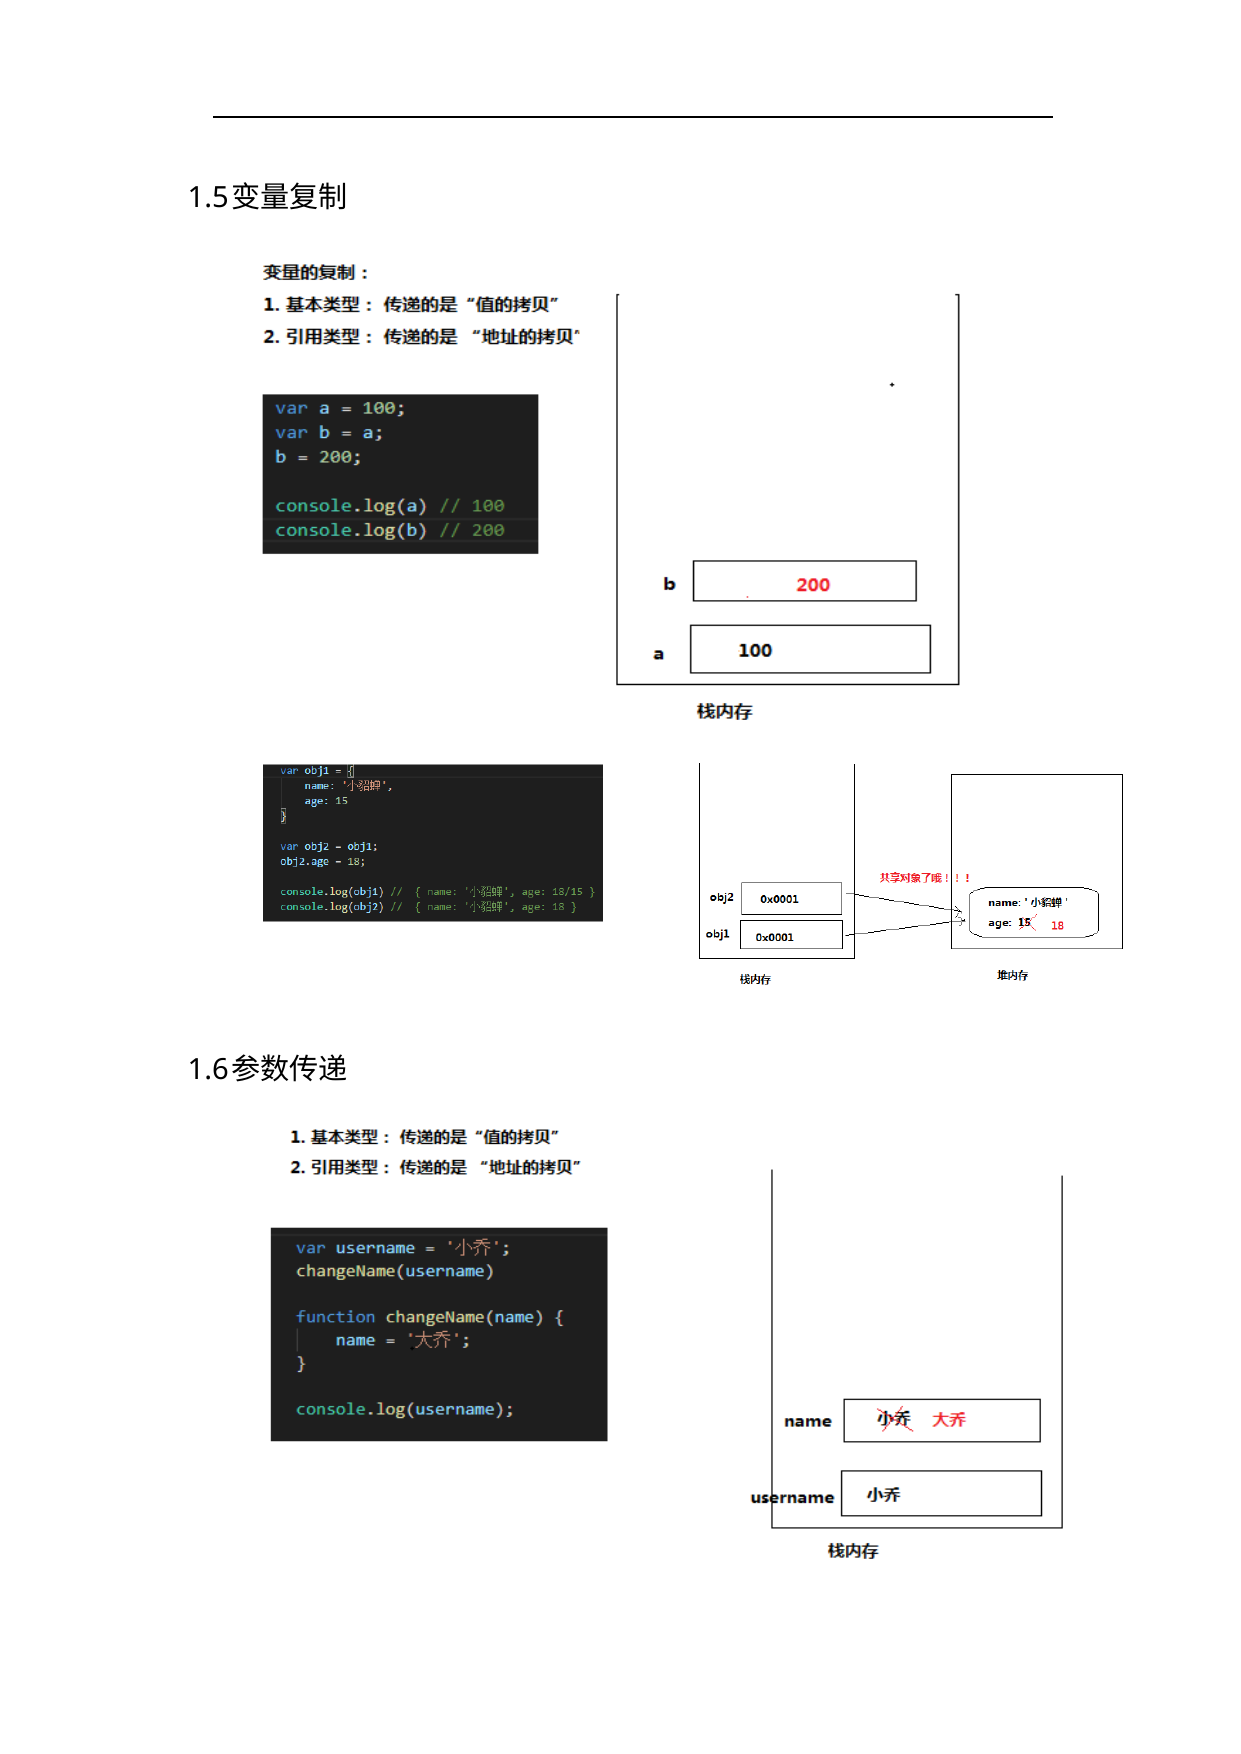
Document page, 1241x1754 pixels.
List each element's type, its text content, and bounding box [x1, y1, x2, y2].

subtitle 变量复制 [187, 162, 1053, 227]
picture [262, 1126, 1081, 1565]
picture [262, 749, 1128, 988]
subtitle 参数传递 [187, 1034, 1053, 1099]
picture [262, 253, 988, 729]
